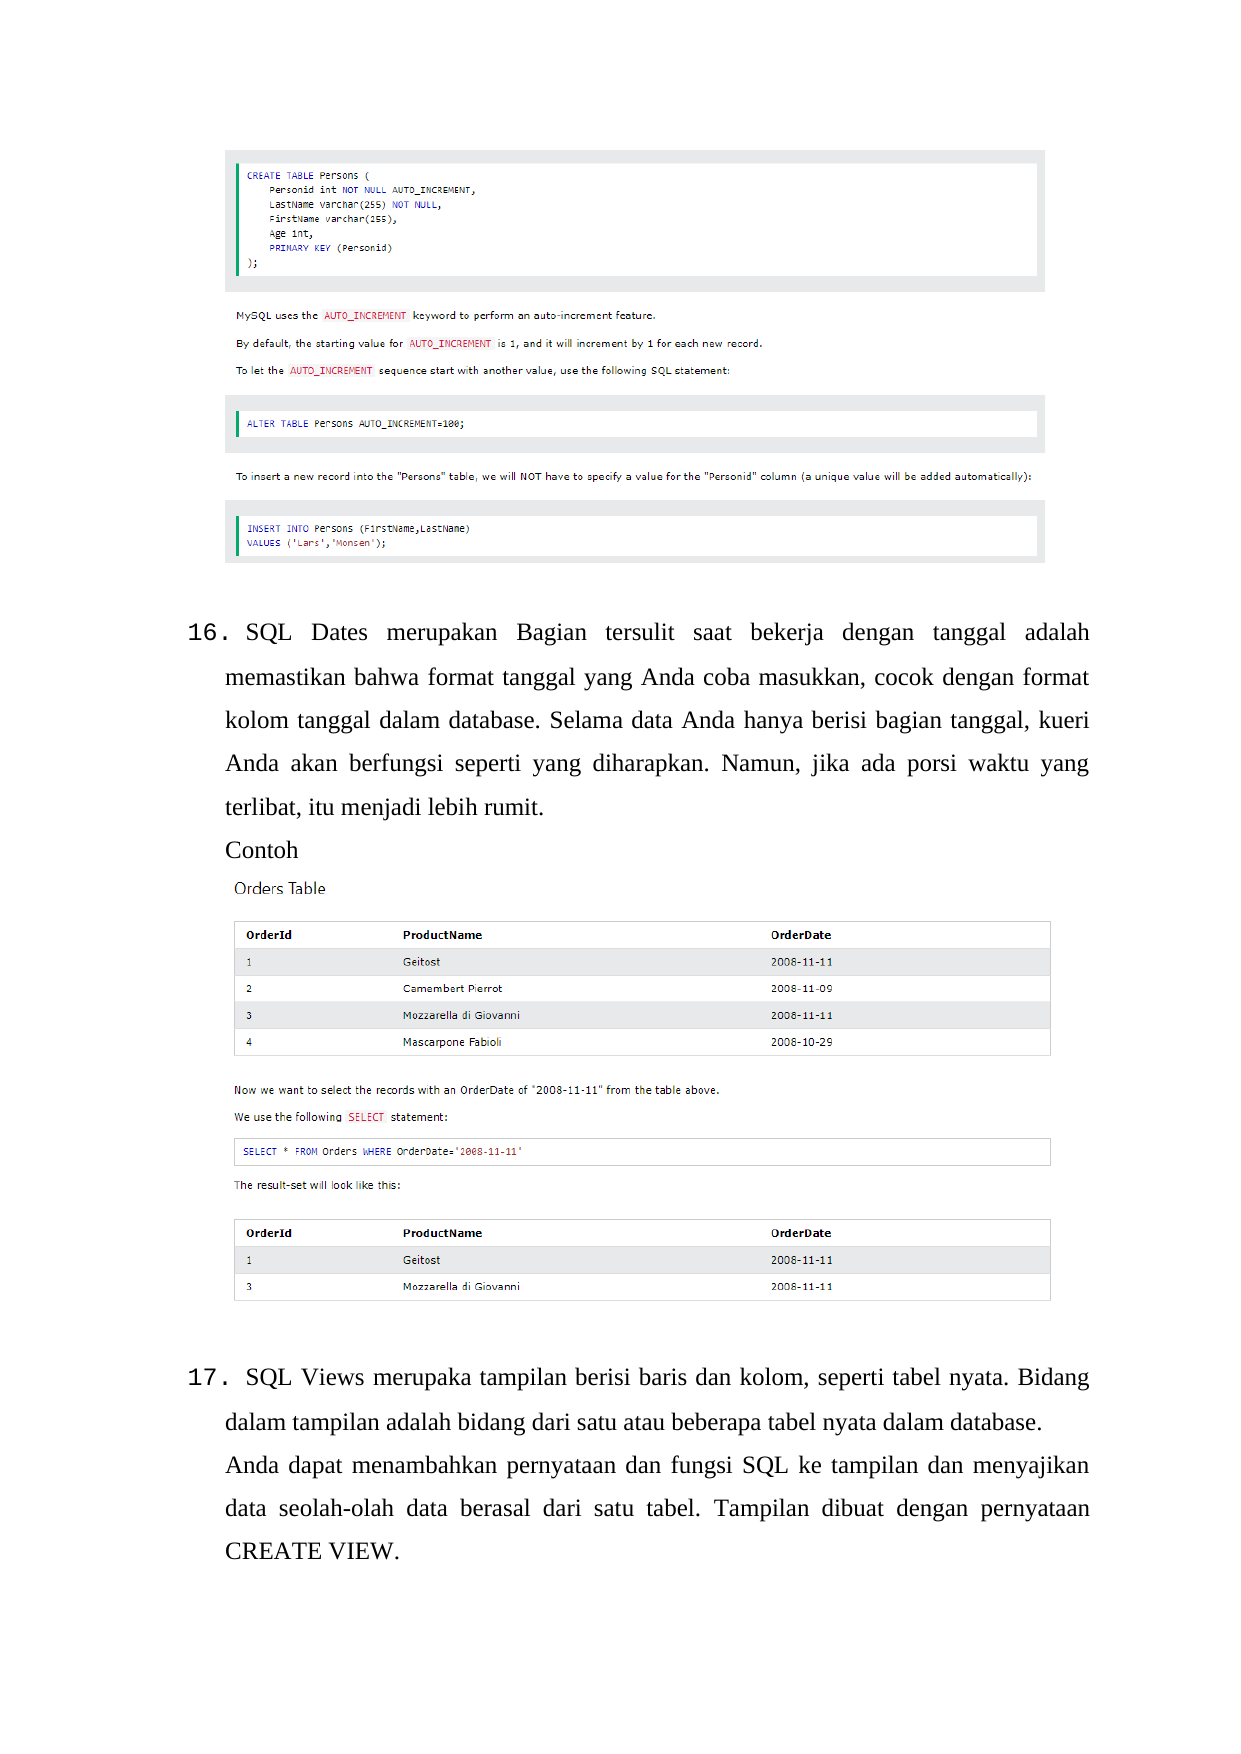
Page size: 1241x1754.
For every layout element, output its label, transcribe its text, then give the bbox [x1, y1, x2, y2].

picture [225, 877, 1064, 1307]
text Anda dapat menambahkan pernyataan dan fungsi SQL ke tampilan dan menyajikan data seolah-olah data berasal dari satu tabel. Tampilan dibuat dengan pernyataan CREATE VIEW. [225, 1450, 1090, 1565]
list SQL Views merupaka tampilan berisi baris dan kolom, seperti tabel nyata. Bidang dalam tampilan adalah bidang dari satu atau beberapa tabel nyata dalam database. [187, 1362, 1090, 1436]
list SQL Dates merupakan Bagian tersulit saat bekerja dengan tanggal adalah memastikan bahwa format tanggal yang Anda coba masukkan, cocok dengan format kolom tanggal dalam database. Selama data Anda hanya berisi bagian tanggal, kueri Anda akan berfungsi seperti yang diharapkan. Namun, jika ada porsi waktu yang terlibat, itu menjadi lebih rumit. [187, 617, 1090, 820]
text Contoh [225, 835, 1090, 863]
picture [225, 150, 1046, 563]
